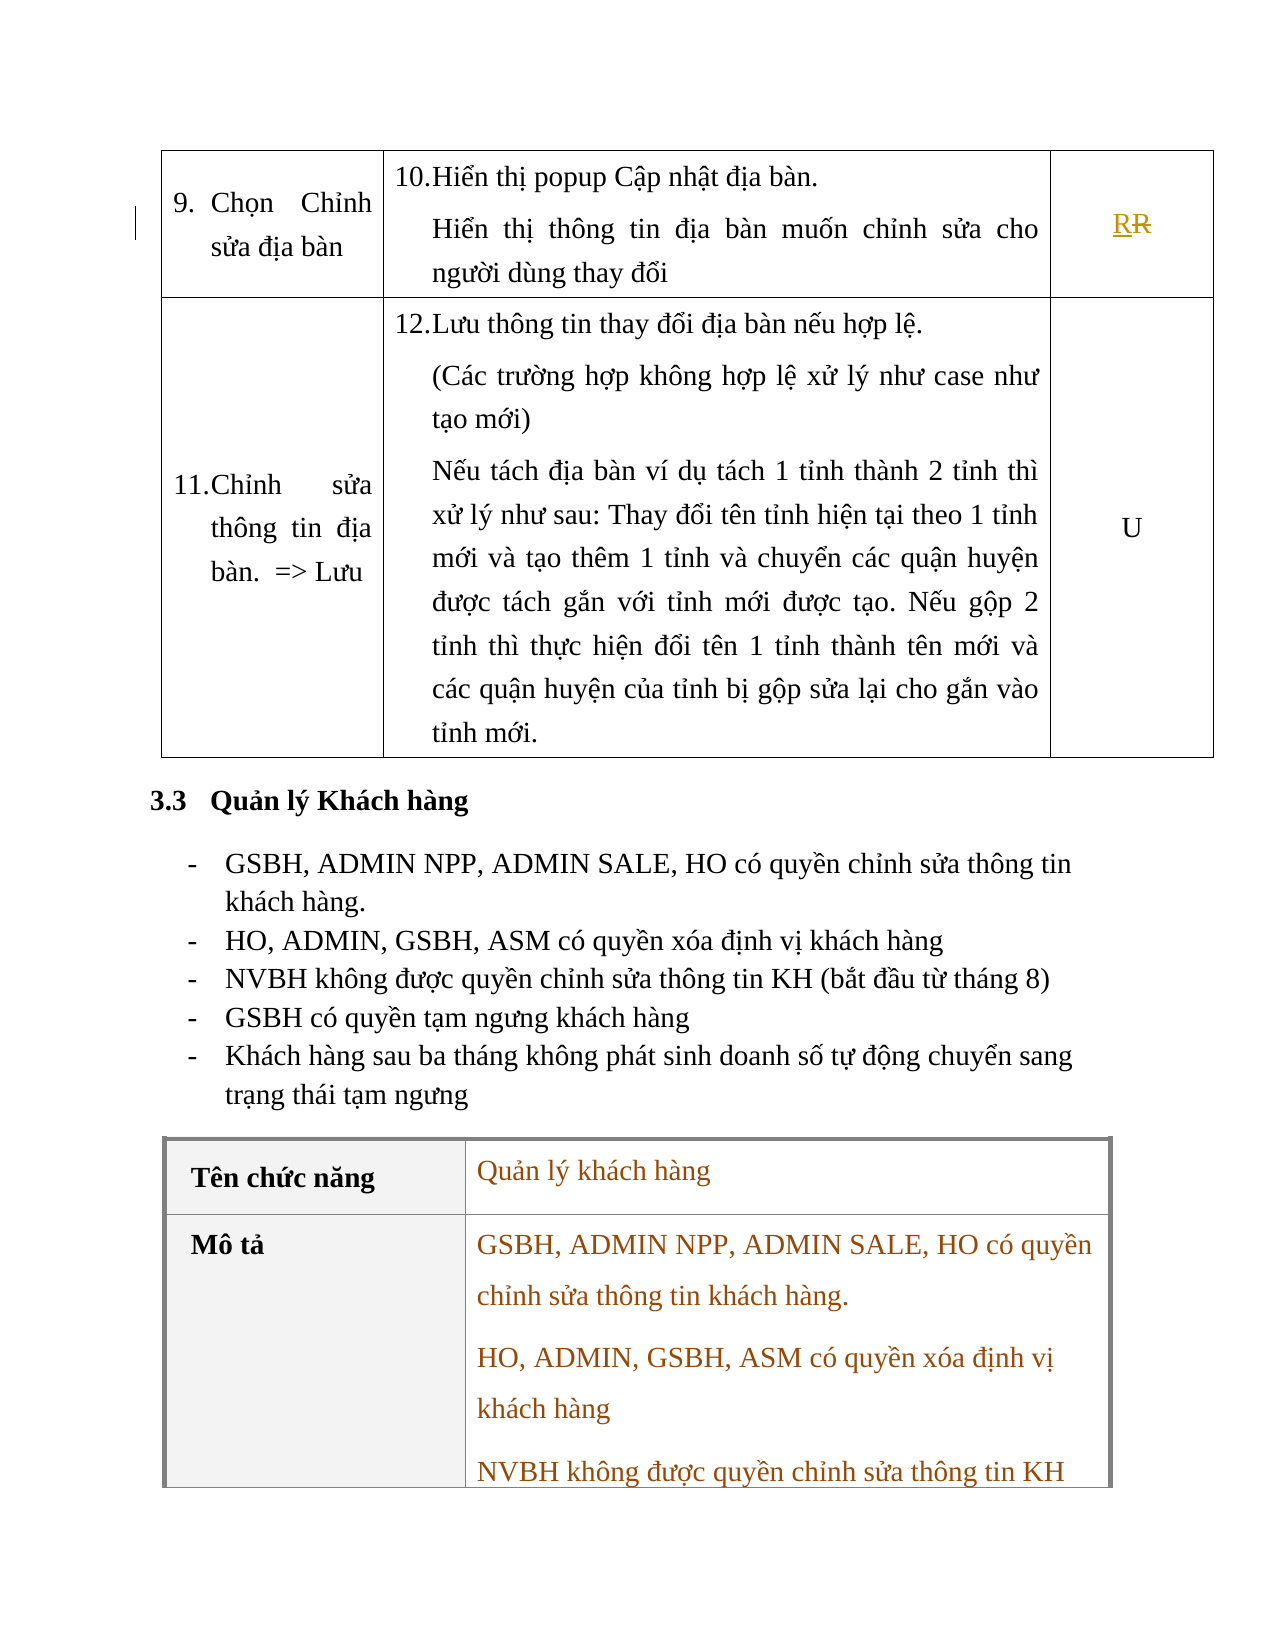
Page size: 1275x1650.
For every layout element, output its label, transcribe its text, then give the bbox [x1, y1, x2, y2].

subtitle Quản lý Khách hàng [150, 783, 1125, 816]
table_cell Mô tả [167, 1215, 465, 1487]
list HO, ADMIN, GSBH, ASM có quyền xóa định vị khách hàng [187, 923, 1125, 956]
table_cell Chỉnh sửa thông tin địa bàn. => Lưu [162, 298, 383, 757]
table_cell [466, 1215, 1108, 1487]
table_header Tên chức năng [167, 1141, 465, 1214]
table_header Quản lý khách hàng [466, 1141, 1108, 1214]
table_cell U [1051, 298, 1213, 757]
list GSBH, ADMIN NPP, ADMIN SALE, HO có quyền chỉnh sửa thông tin khách hàng. [187, 846, 1125, 918]
table_cell Hiển thị popup Cập nhật địa bàn. Hiển thị thông tin địa bàn muốn chỉnh sửa cho người dùng thay đổi [384, 151, 1050, 297]
table_cell Lưu thông tin thay đổi địa bàn nếu hợp lệ. (Các trường hợp không hợp lệ xử lý như case như tạo mới) Nếu tách địa bàn ví dụ tách 1 tỉnh thành 2 tỉnh thì xử lý như sau: Thay đổi tên tỉnh hiện tại theo 1 tỉnh mới và tạo thêm 1 tỉnh và chuyển các quận huyện được tách gắn với tỉnh mới được tạo. Nếu gộp 2 tỉnh thì thực hiện đổi tên 1 tỉnh thành tên mới và các quận huyện của tỉnh bị gộp sửa lại cho gắn vào tỉnh mới. [384, 298, 1050, 757]
list Khách hàng sau ba tháng không phát sinh doanh số tự động chuyển sang trạng thái tạm ngưng [187, 1038, 1125, 1111]
list GSBH có quyền tạm ngưng khách hàng [187, 1000, 1125, 1033]
table_cell Chọn Chỉnh sửa địa bàn [162, 151, 383, 297]
table_cell [1051, 151, 1213, 297]
list NVBH không được quyền chỉnh sửa thông tin KH (bắt đầu từ tháng 8) [187, 961, 1125, 995]
